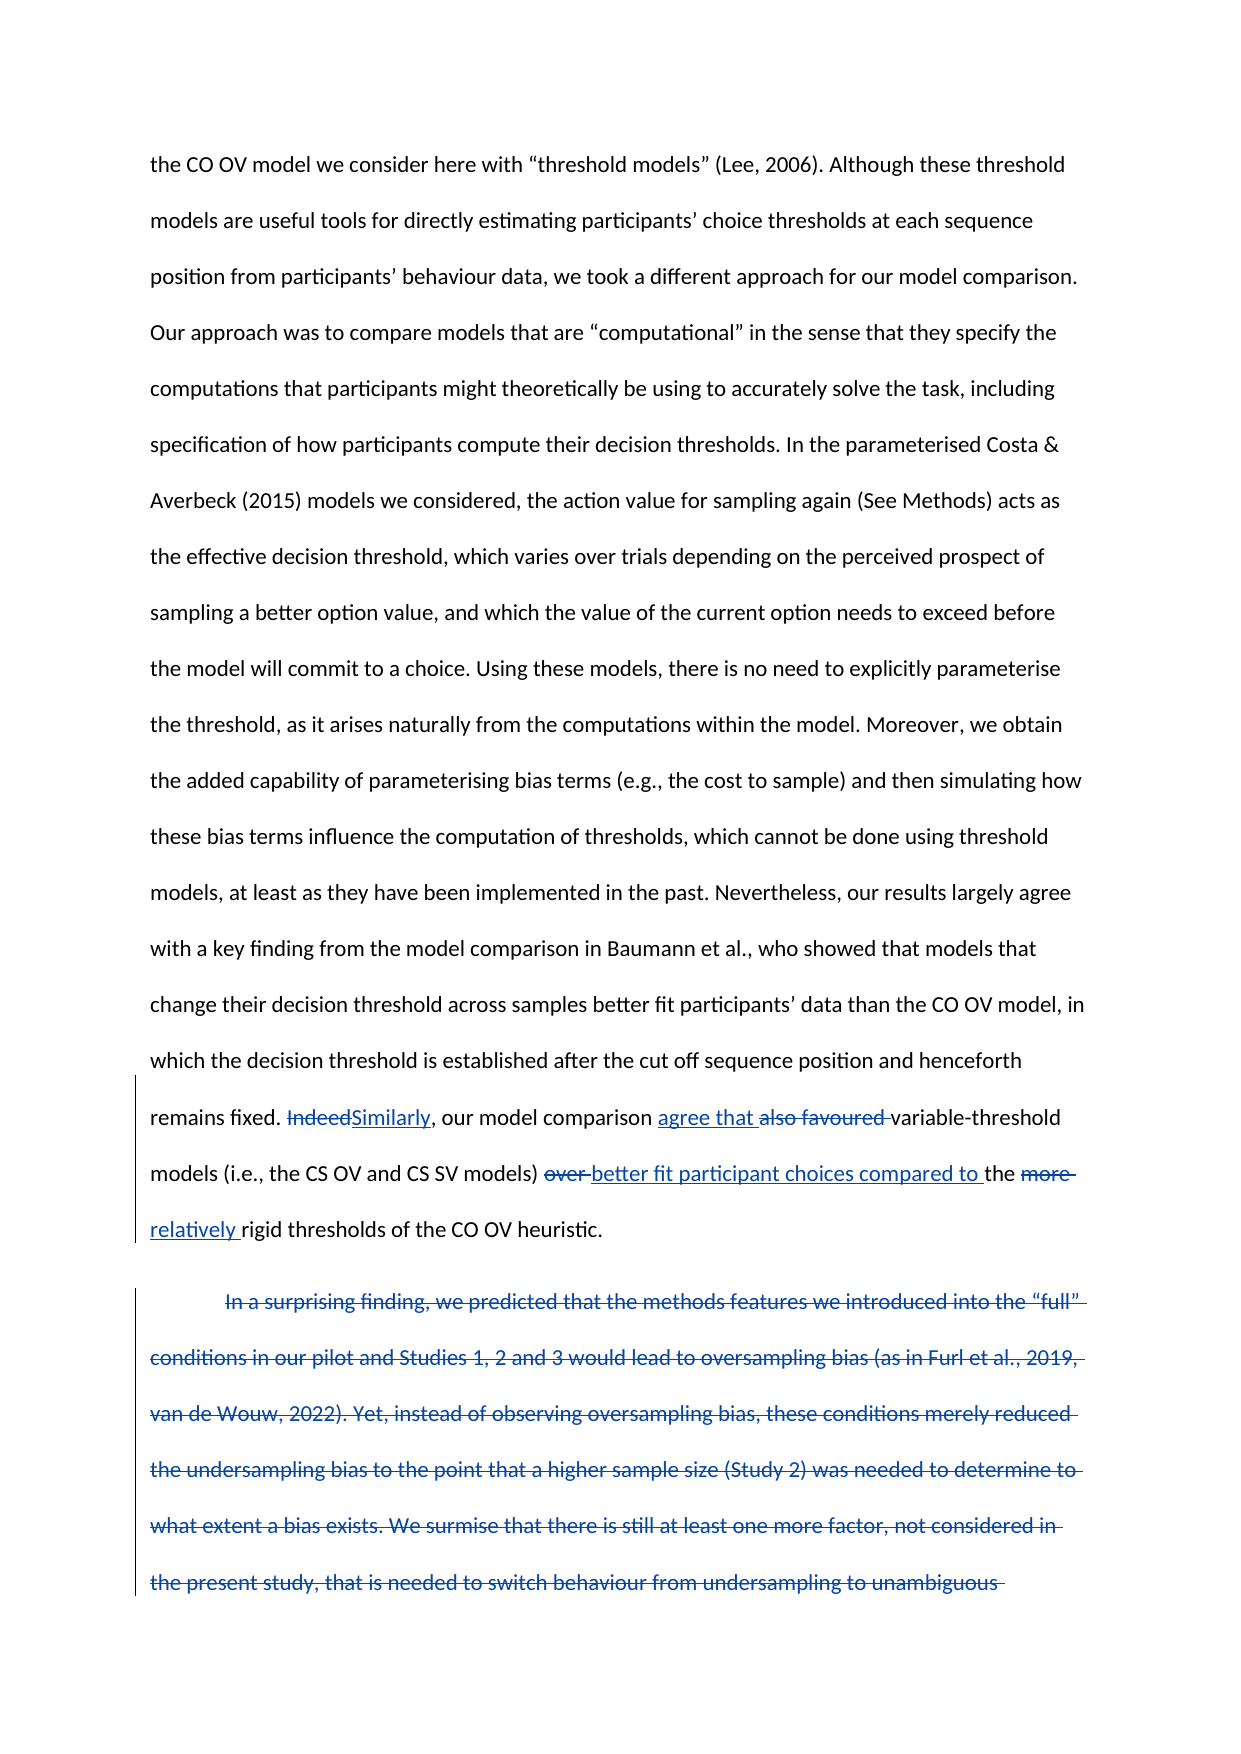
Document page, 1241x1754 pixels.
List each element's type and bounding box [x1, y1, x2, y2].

text [150, 150, 1090, 1243]
